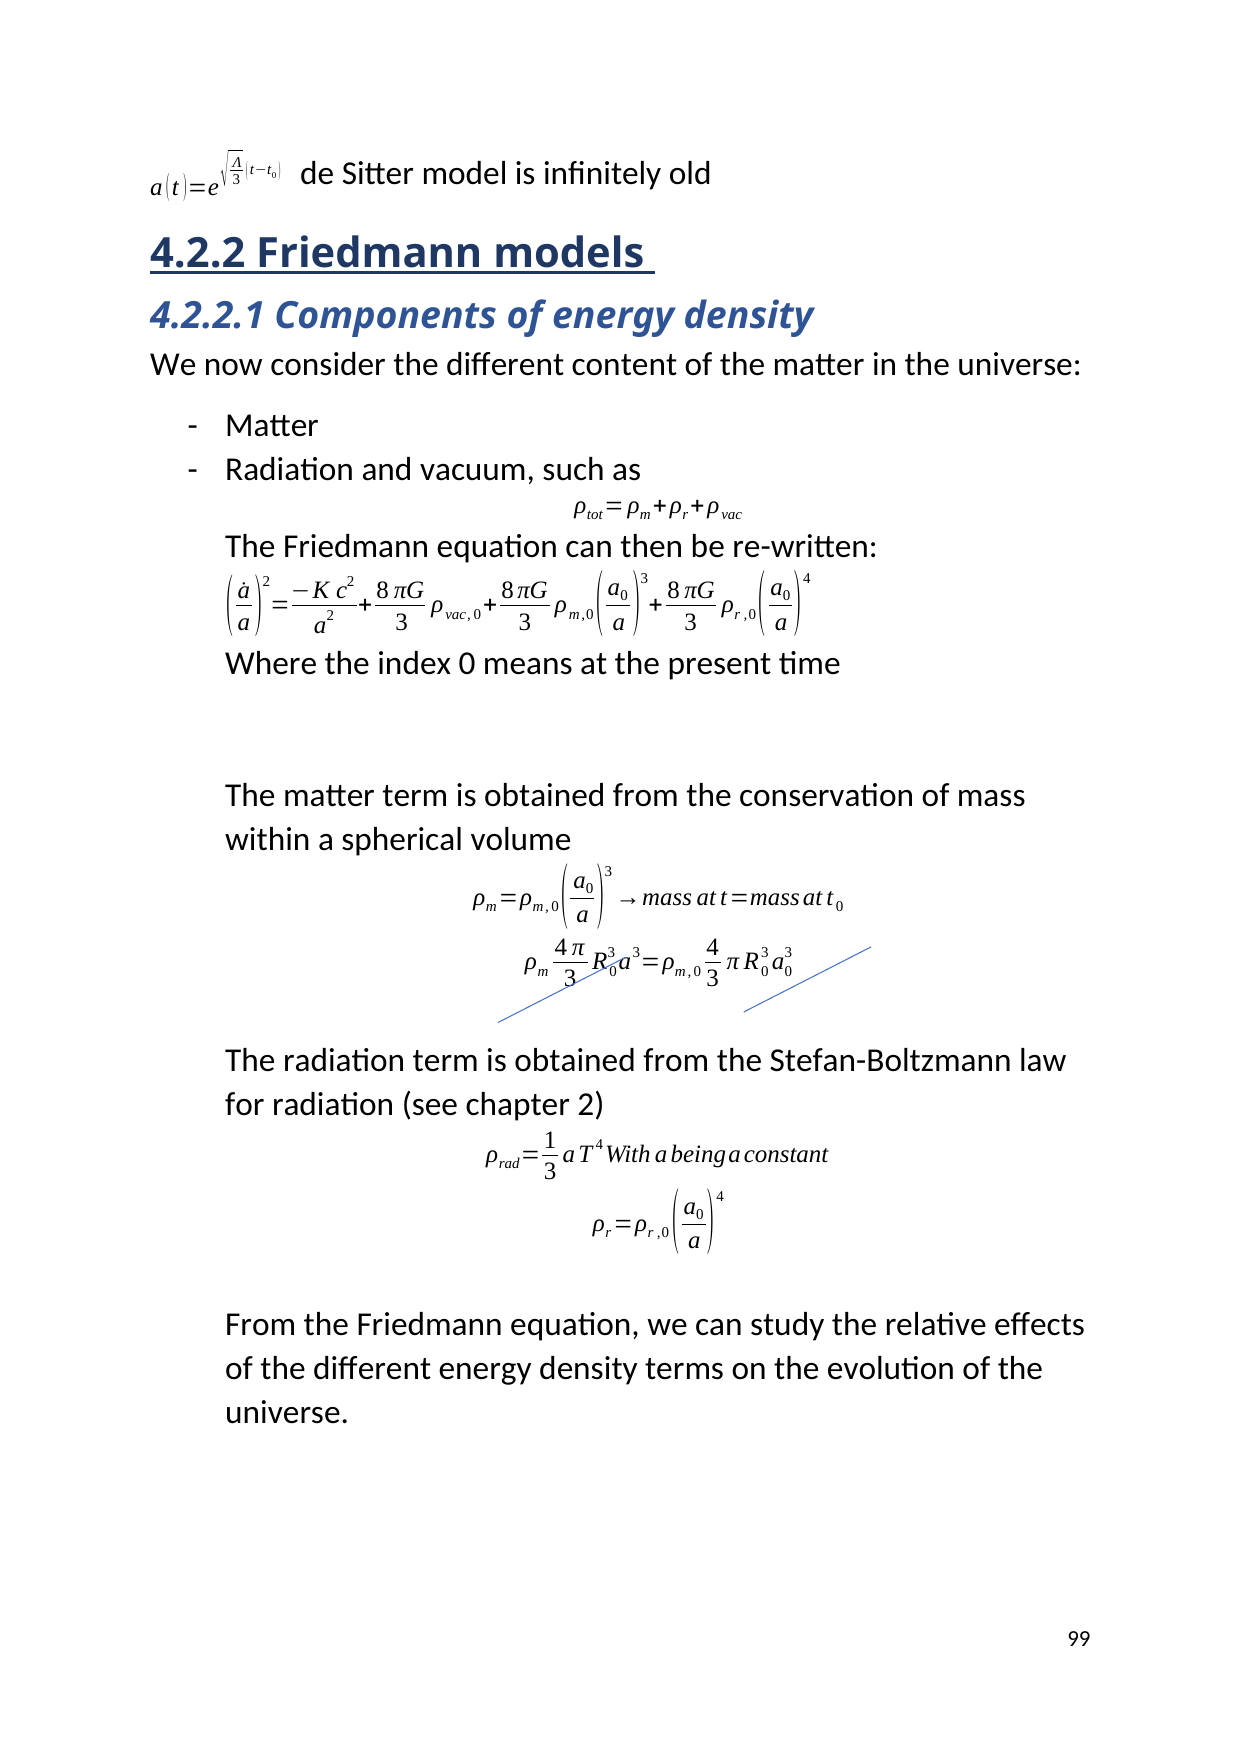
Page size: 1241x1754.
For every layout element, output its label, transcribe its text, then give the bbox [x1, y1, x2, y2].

list The matter term is obtained from the conservation of mass within a spherical volume [225, 774, 1090, 859]
list Radiation and vacuum, such as [187, 448, 1090, 488]
text de Sitter model is infinitely old [150, 150, 1090, 203]
subtitle 4.2.2.1 Components of energy density [150, 288, 1090, 339]
list From the Friedmann equation, we can study the relative effects of the different energy density terms on the evolution of the universe. [225, 1303, 1090, 1432]
text We now consider the different content of the matter in the universe: [150, 343, 1090, 384]
list The Friedmann equation can then be re-written: [225, 525, 1090, 566]
list Where the index 0 means at the present time [225, 642, 1090, 683]
list The radiation term is obtained from the Stefan-Boltzmann law for radiation (see chapter 2) [225, 1039, 1090, 1123]
subtitle 4.2.2 Friedmann models [150, 223, 1090, 279]
list Matter [187, 404, 1090, 444]
